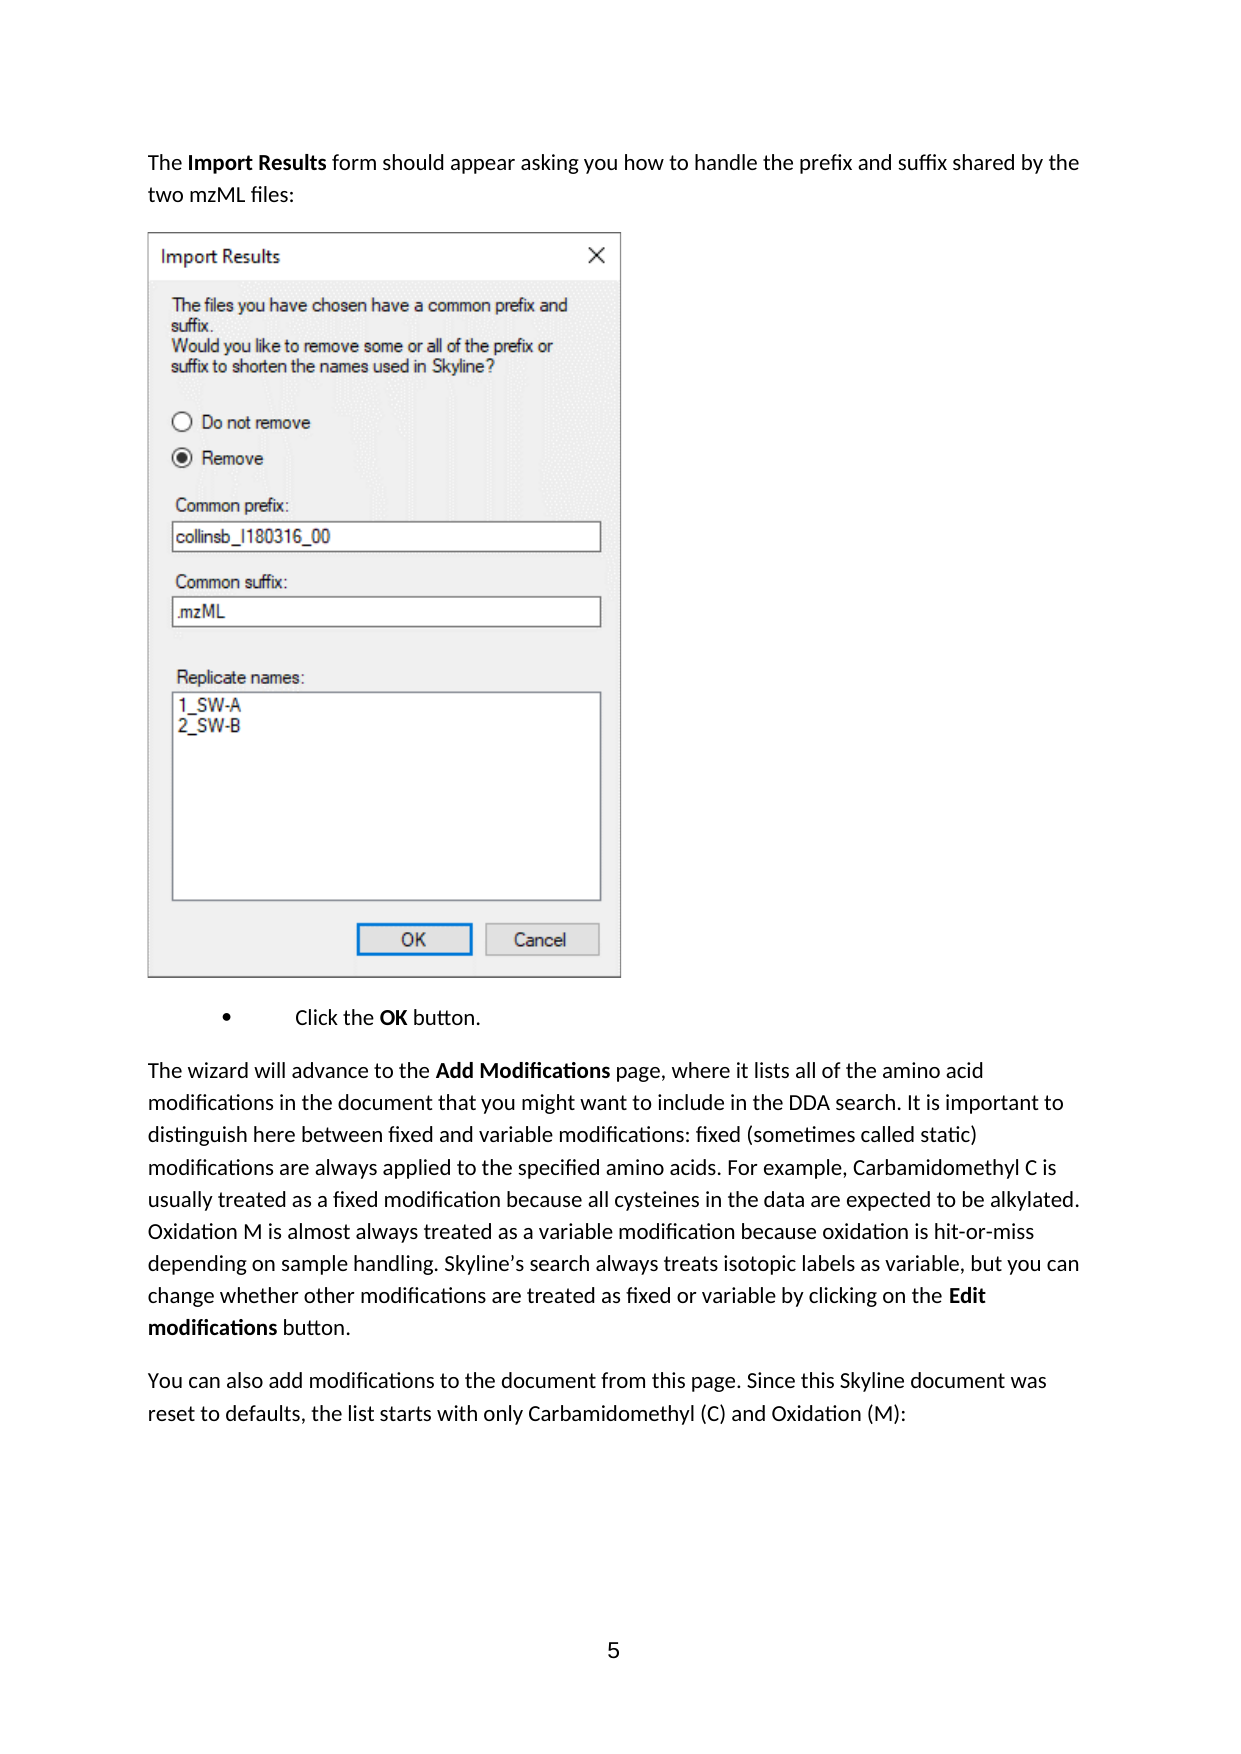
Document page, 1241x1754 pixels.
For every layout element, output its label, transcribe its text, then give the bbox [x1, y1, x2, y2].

list Click the OK button. [223, 1003, 1093, 1031]
text The Import Results form should appear asking you how to handle the prefix and suffix shared by the two mzML files: [148, 148, 1093, 208]
picture [147, 232, 622, 978]
text The wizard will advance to the Add Modifications page, where it lists all of the amino acid modifications in the document that you might want to include in the DDA search. It is important to distinguish here between fixed and variable modifications: fixed (sometimes called static) modifications are always applied to the specified amino acids. For example, Carbamidomethyl C is usually treated as a fixed modification because all cysteines in the data are expected to be alkylated. Oxidation M is almost always treated as a variable modification because oxidation is hit-or-miss depending on sample handling. Skyline’s search always treats isotopic labels as variable, but you can change whether other modifications are treated as fixed or variable by clicking on the Edit modifications button. [148, 1056, 1093, 1342]
text You can also add modifications to the document from this page. Since this Skyline document was reset to defaults, the list starts with only Carbamidomethyl (C) and Oxidation (M): [148, 1367, 1093, 1427]
